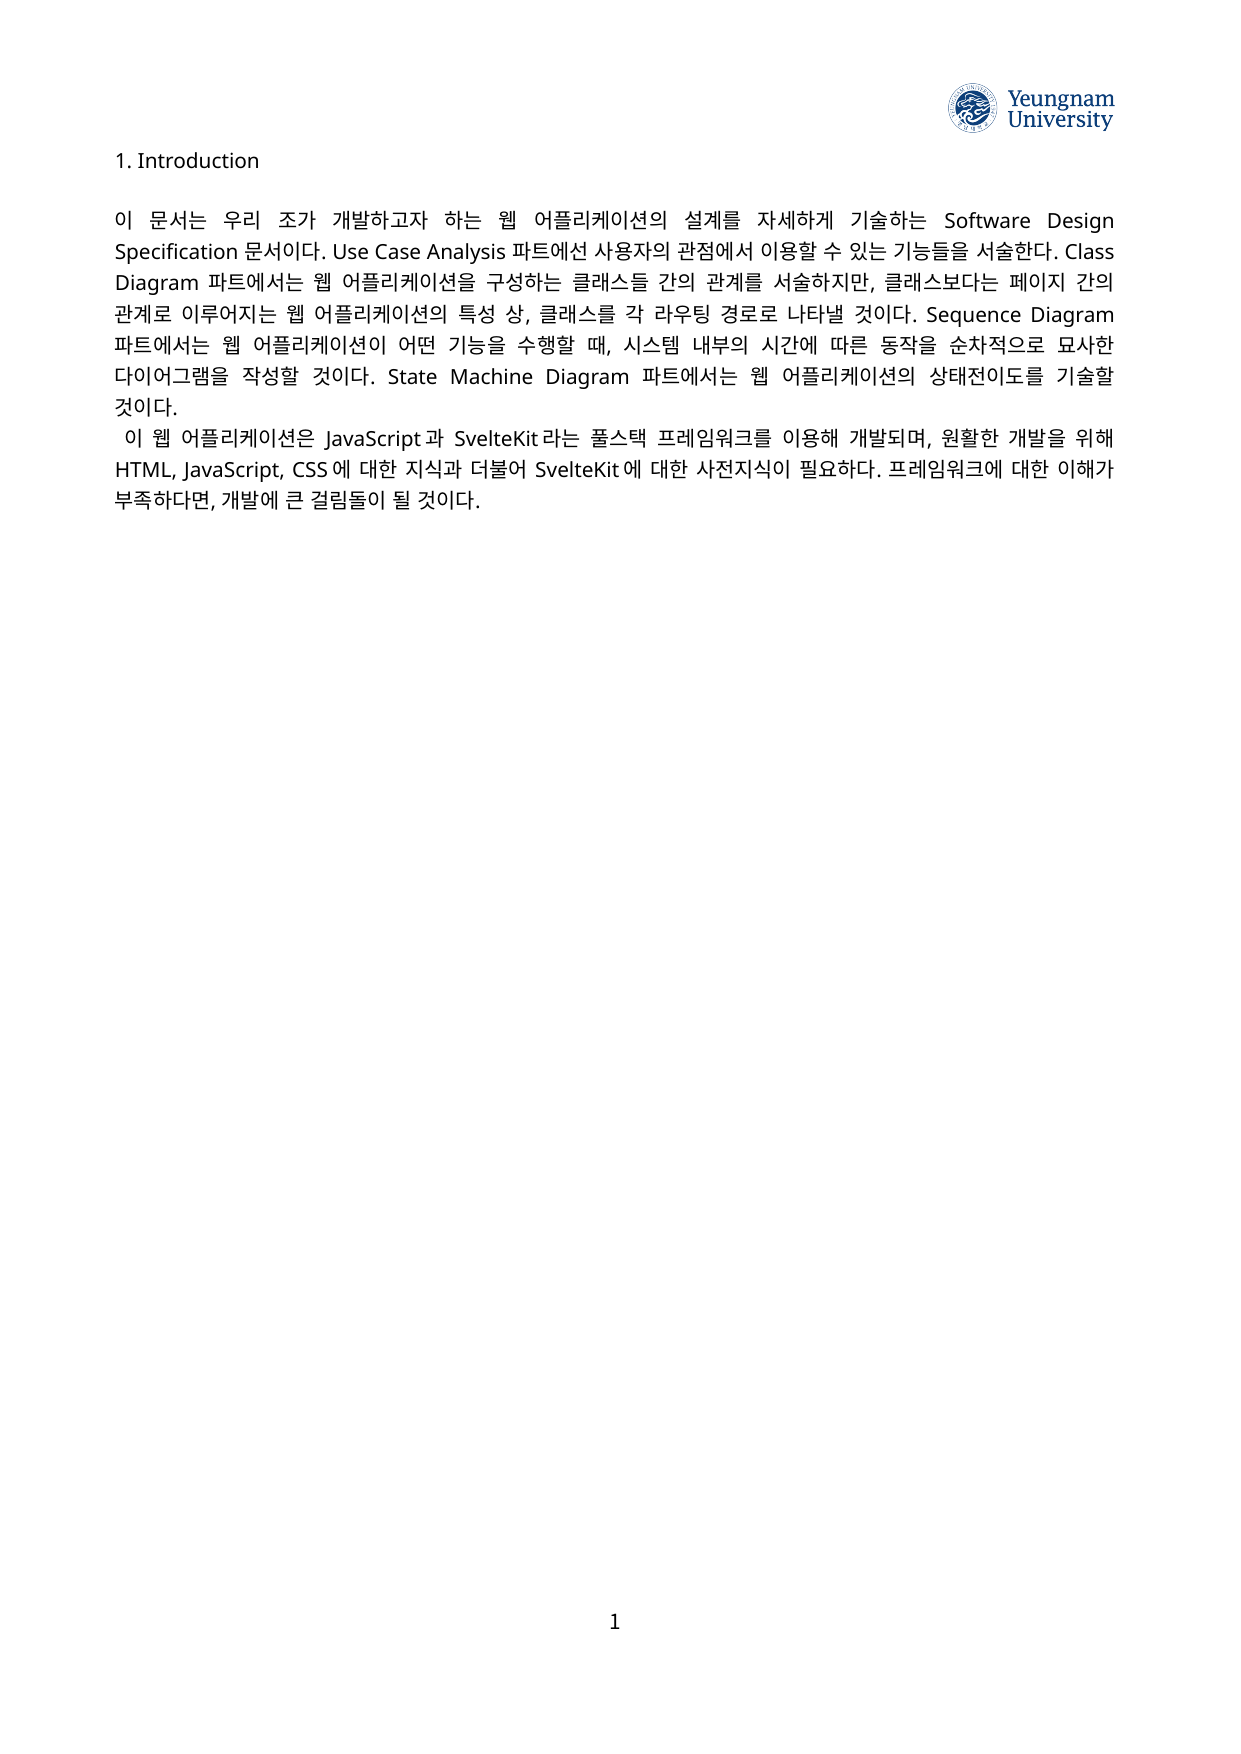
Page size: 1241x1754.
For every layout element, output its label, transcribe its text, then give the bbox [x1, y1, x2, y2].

text 이 문서는 우리 조가 개발하고자 하는 웹 어플리케이션의 설계를 자세하게 기술하는 Software Design Specification 문서이다. Use Case Analysis 파트에선 사용자의 관점에서 이용할 수 있는 기능들을 서술한다. Class Diagram 파트에서는 웹 어플리케이션을 구성하는 클래스들 간의 관계를 서술하지만, 클래스보다는 페이지 간의 관계로 이루어지는 웹 어플리케이션의 특성 상, 클래스를 각 라우팅 경로로 나타낼 것이다. Sequence Diagram 파트에서는 웹 어플리케이션이 어떤 기능을 수행할 때, 시스템 내부의 시간에 따른 동작을 순차적으로 묘사한 다이어그램을 작성할 것이다. State Machine Diagram 파트에서는 웹 어플리케이션의 상태전이도를 기술할 것이다. [114, 204, 1115, 422]
list Introduction [114, 146, 1115, 174]
text 이 웹 어플리케이션은 JavaScript과 SvelteKit라는 풀스택 프레임워크를 이용해 개발되며, 원활한 개발을 위해 HTML, JavaScript, CSS에 대한 지식과 더불어 SvelteKit에 대한 사전지식이 필요하다. 프레임워크에 대한 이해가 부족하다면, 개발에 큰 걸림돌이 될 것이다. [114, 422, 1115, 515]
picture [948, 83, 1115, 133]
